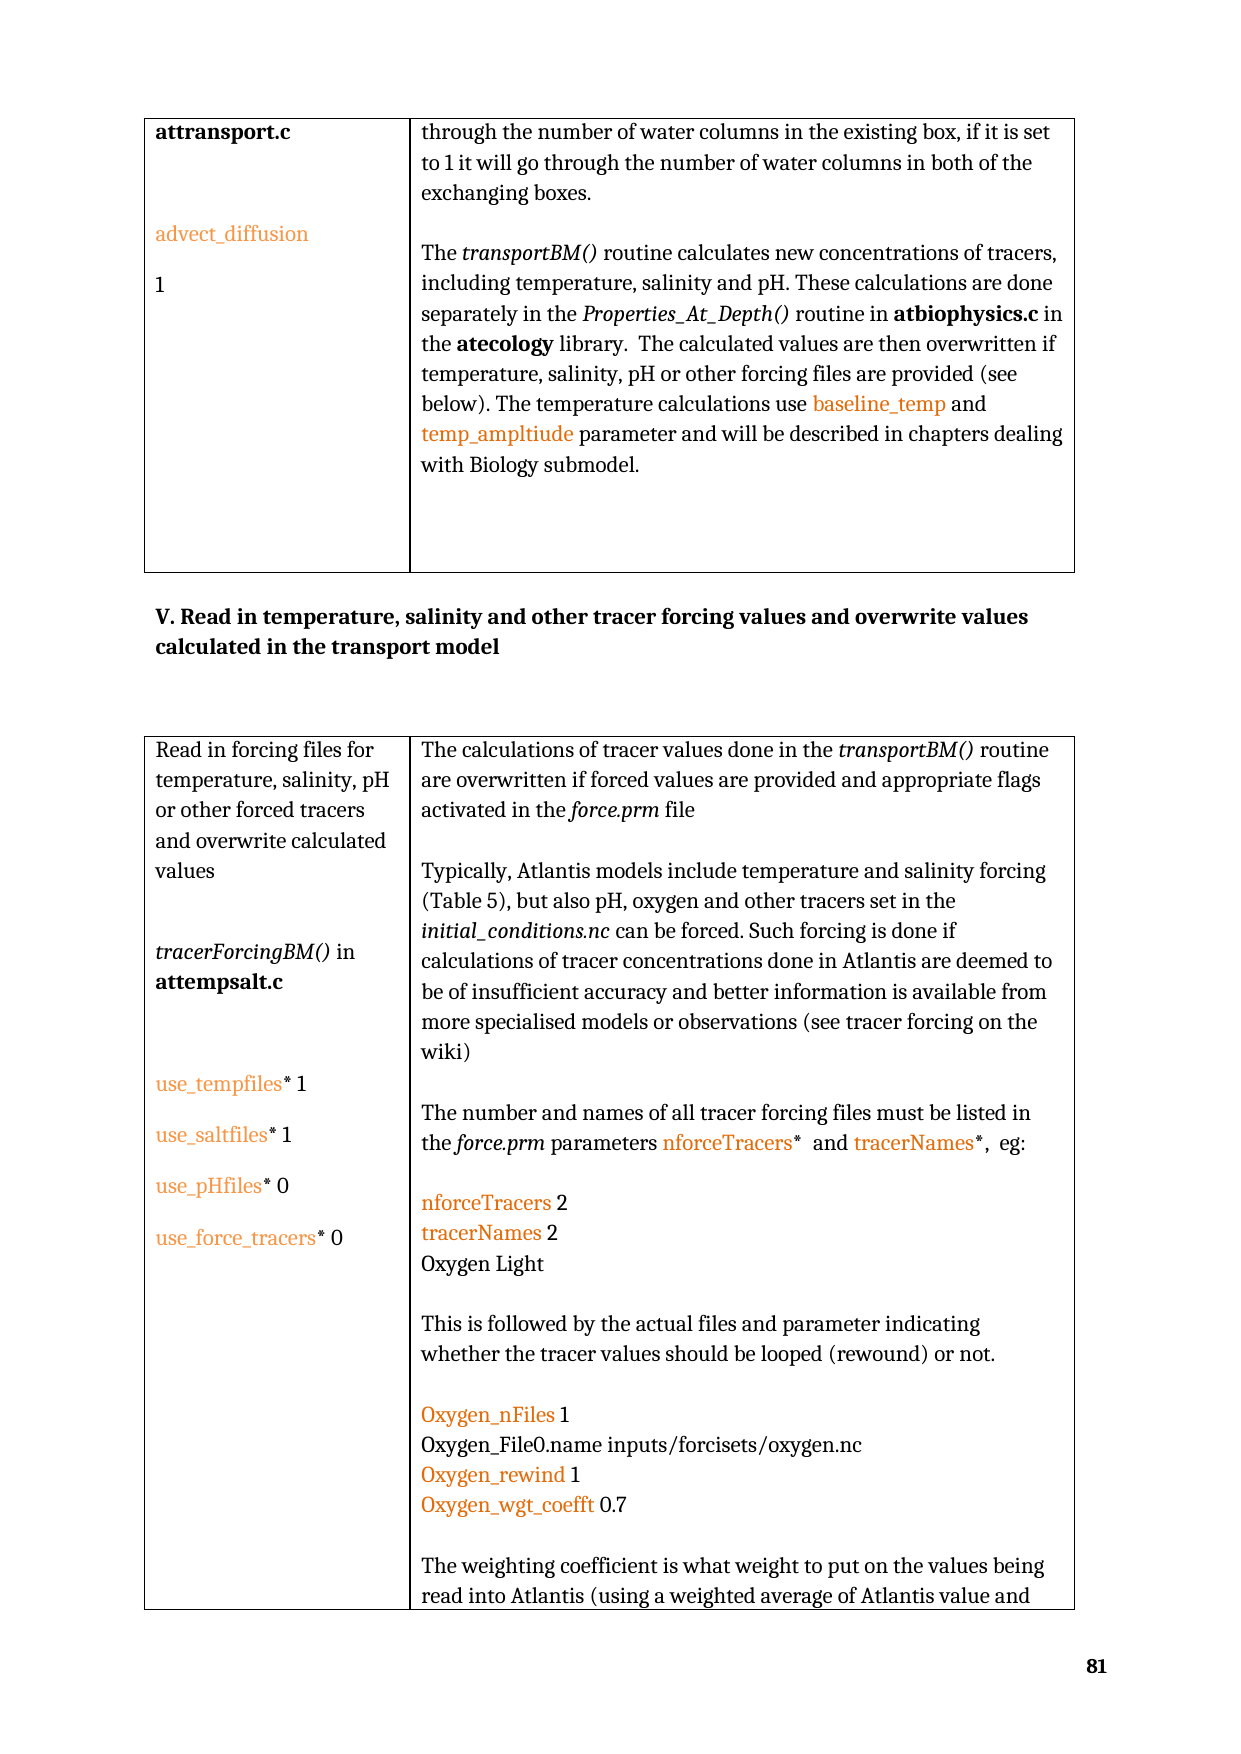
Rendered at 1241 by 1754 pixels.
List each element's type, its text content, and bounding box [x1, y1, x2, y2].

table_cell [411, 737, 1074, 1609]
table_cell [411, 119, 1074, 572]
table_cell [145, 737, 409, 1609]
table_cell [145, 119, 409, 572]
table_cell V. Read in temperature, salinity and other tracer forcing values and overwrite values calculated in the transport model [144, 573, 1074, 736]
